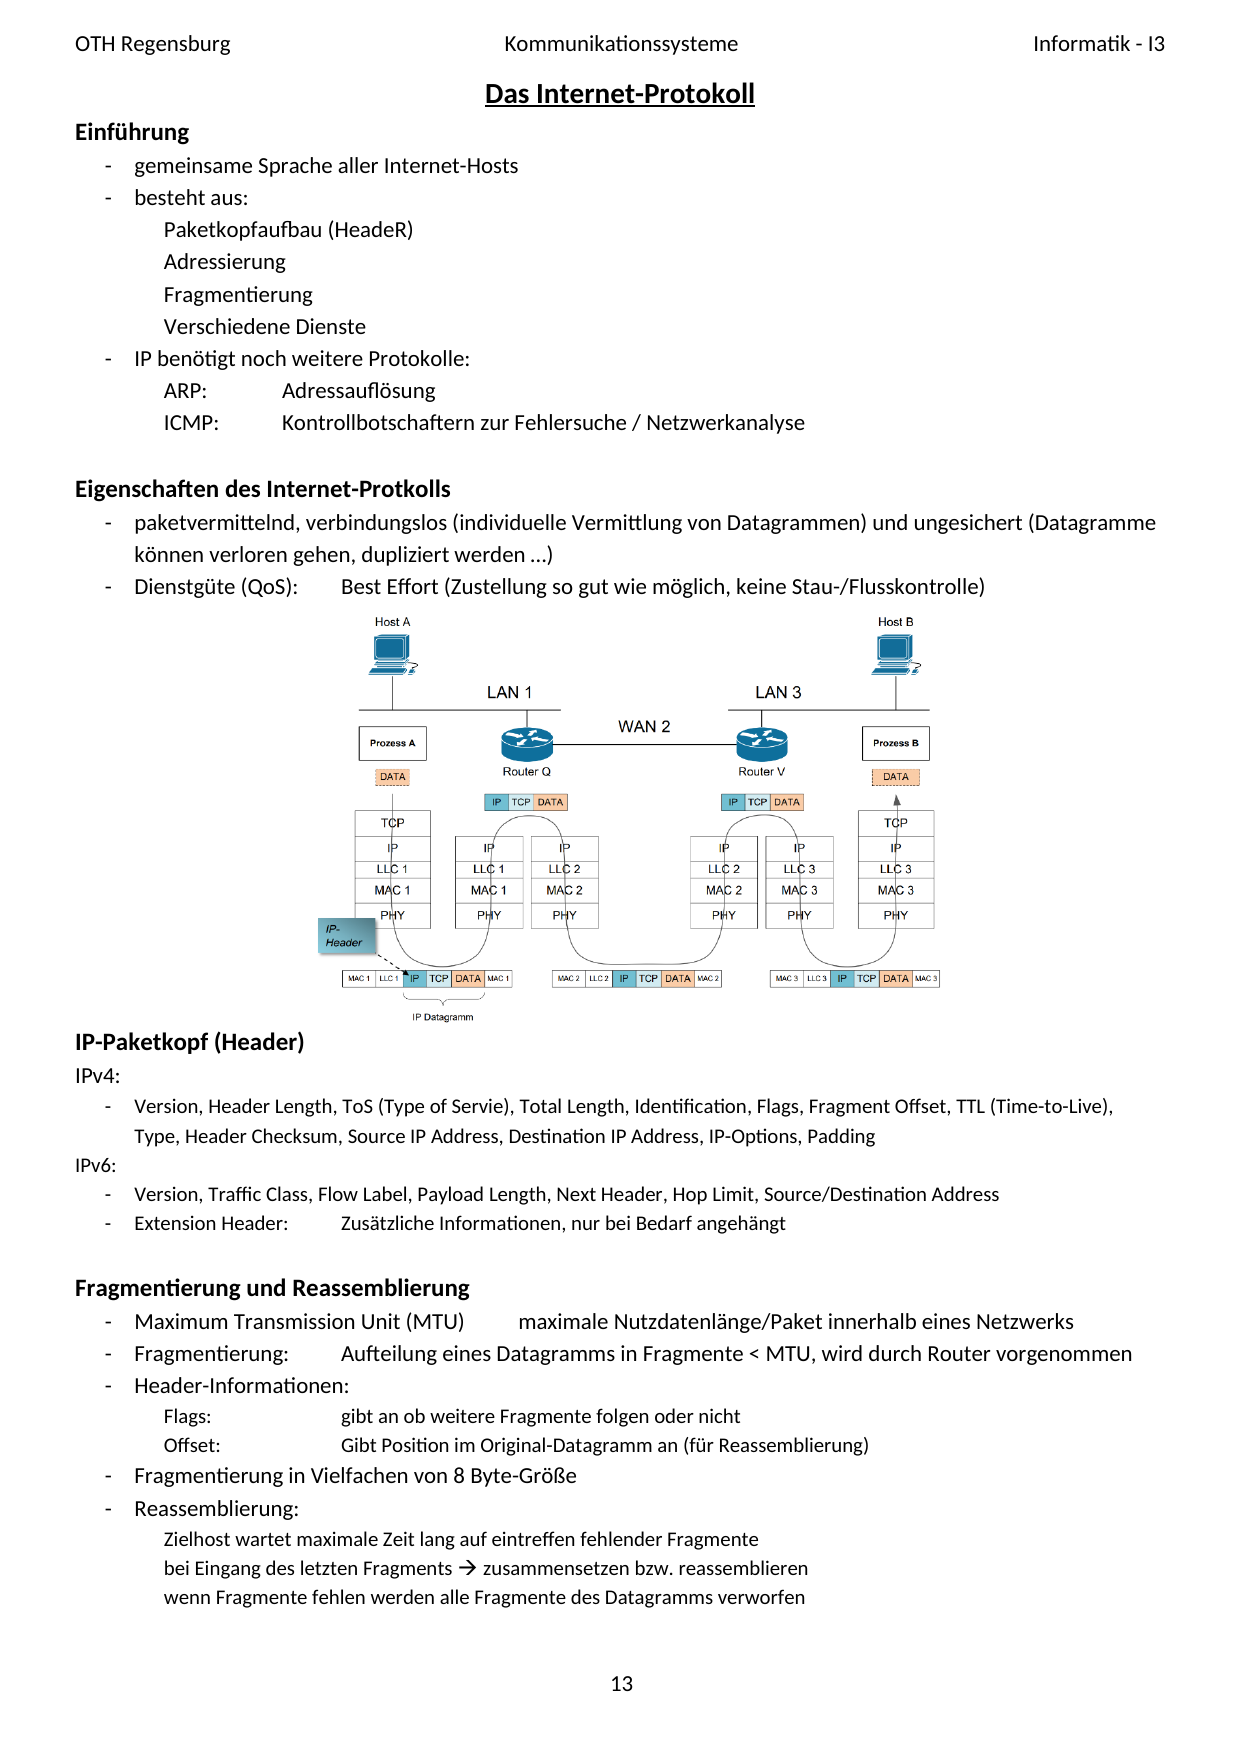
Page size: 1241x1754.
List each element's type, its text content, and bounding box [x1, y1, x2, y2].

text Eigenschaften des Internet-Protkolls [75, 473, 1165, 503]
picture [292, 604, 948, 1023]
text Einführung [75, 116, 1165, 146]
text IPv4: [75, 1062, 1165, 1089]
list wenn Fragmente fehlen werden alle Fragmente des Datagramms verworfen [134, 1584, 1165, 1610]
list Version, Header Length, ToS (Type of Servie), Total Length, Identification, Flags, Fragment Offset, TTL (Time-to-Live), Type, Header Checksum, Source IP Address, Destination IP Address, IP-Options, Padding [104, 1094, 1165, 1148]
text Das Internet-Protokoll [75, 75, 1165, 111]
list bei Eingang des letzten Fragments zusammensetzen bzw. reassemblieren [134, 1555, 1165, 1581]
list Adressierung [134, 247, 1165, 276]
list Offset: Gibt Position im Original-Datagramm an (für Reassemblierung) [134, 1432, 1165, 1458]
text Fragmentierung und Reassemblierung [75, 1272, 1165, 1302]
list IP benötigt noch weitere Protokolle: [104, 344, 1165, 372]
list Fragmentierung [134, 280, 1165, 308]
list Verschiedene Dienste [134, 312, 1165, 340]
list Reassemblierung: [104, 1494, 1165, 1522]
list Maximum Transmission Unit (MTU) maximale Nutzdatenlänge/Paket innerhalb eines Netzwerks [104, 1307, 1165, 1335]
list gemeinsame Sprache aller Internet-Hosts [104, 151, 1165, 179]
list Version, Traffic Class, Flow Label, Payload Length, Next Header, Hop Limit, Source/Destination Address [104, 1181, 1165, 1207]
list ICMP: Kontrollbotschaftern zur Fehlersuche / Netzwerkanalyse [134, 408, 1165, 436]
list Fragmentierung: Aufteilung eines Datagramms in Fragmente < MTU, wird durch Router vorgenommen [104, 1339, 1165, 1367]
list Dienstgüte (QoS): Best Effort (Zustellung so gut wie möglich, keine Stau-/Flusskontrolle) [104, 572, 1165, 600]
text IP-Paketkopf (Header) [75, 1027, 1165, 1057]
list Header-Informationen: [104, 1371, 1165, 1399]
list Flags: gibt an ob weitere Fragmente folgen oder nicht [134, 1403, 1165, 1429]
list besteht aus: [104, 183, 1165, 211]
list Paketkopfaufbau (HeadeR) [134, 215, 1165, 243]
list Fragmentierung in Vielfachen von 8 Byte-Größe [104, 1462, 1165, 1490]
list ARP: Adressauflösung [134, 376, 1165, 404]
list Zielhost wartet maximale Zeit lang auf eintreffen fehlender Fragmente [134, 1526, 1165, 1551]
list Extension Header: Zusätzliche Informationen, nur bei Bedarf angehängt [104, 1210, 1165, 1236]
list paketvermittelnd, verbindungslos (individuelle Vermittlung von Datagrammen) und ungesichert (Datagramme können verloren gehen, dupliziert werden …) [104, 508, 1165, 568]
text IPv6: [75, 1152, 1165, 1177]
